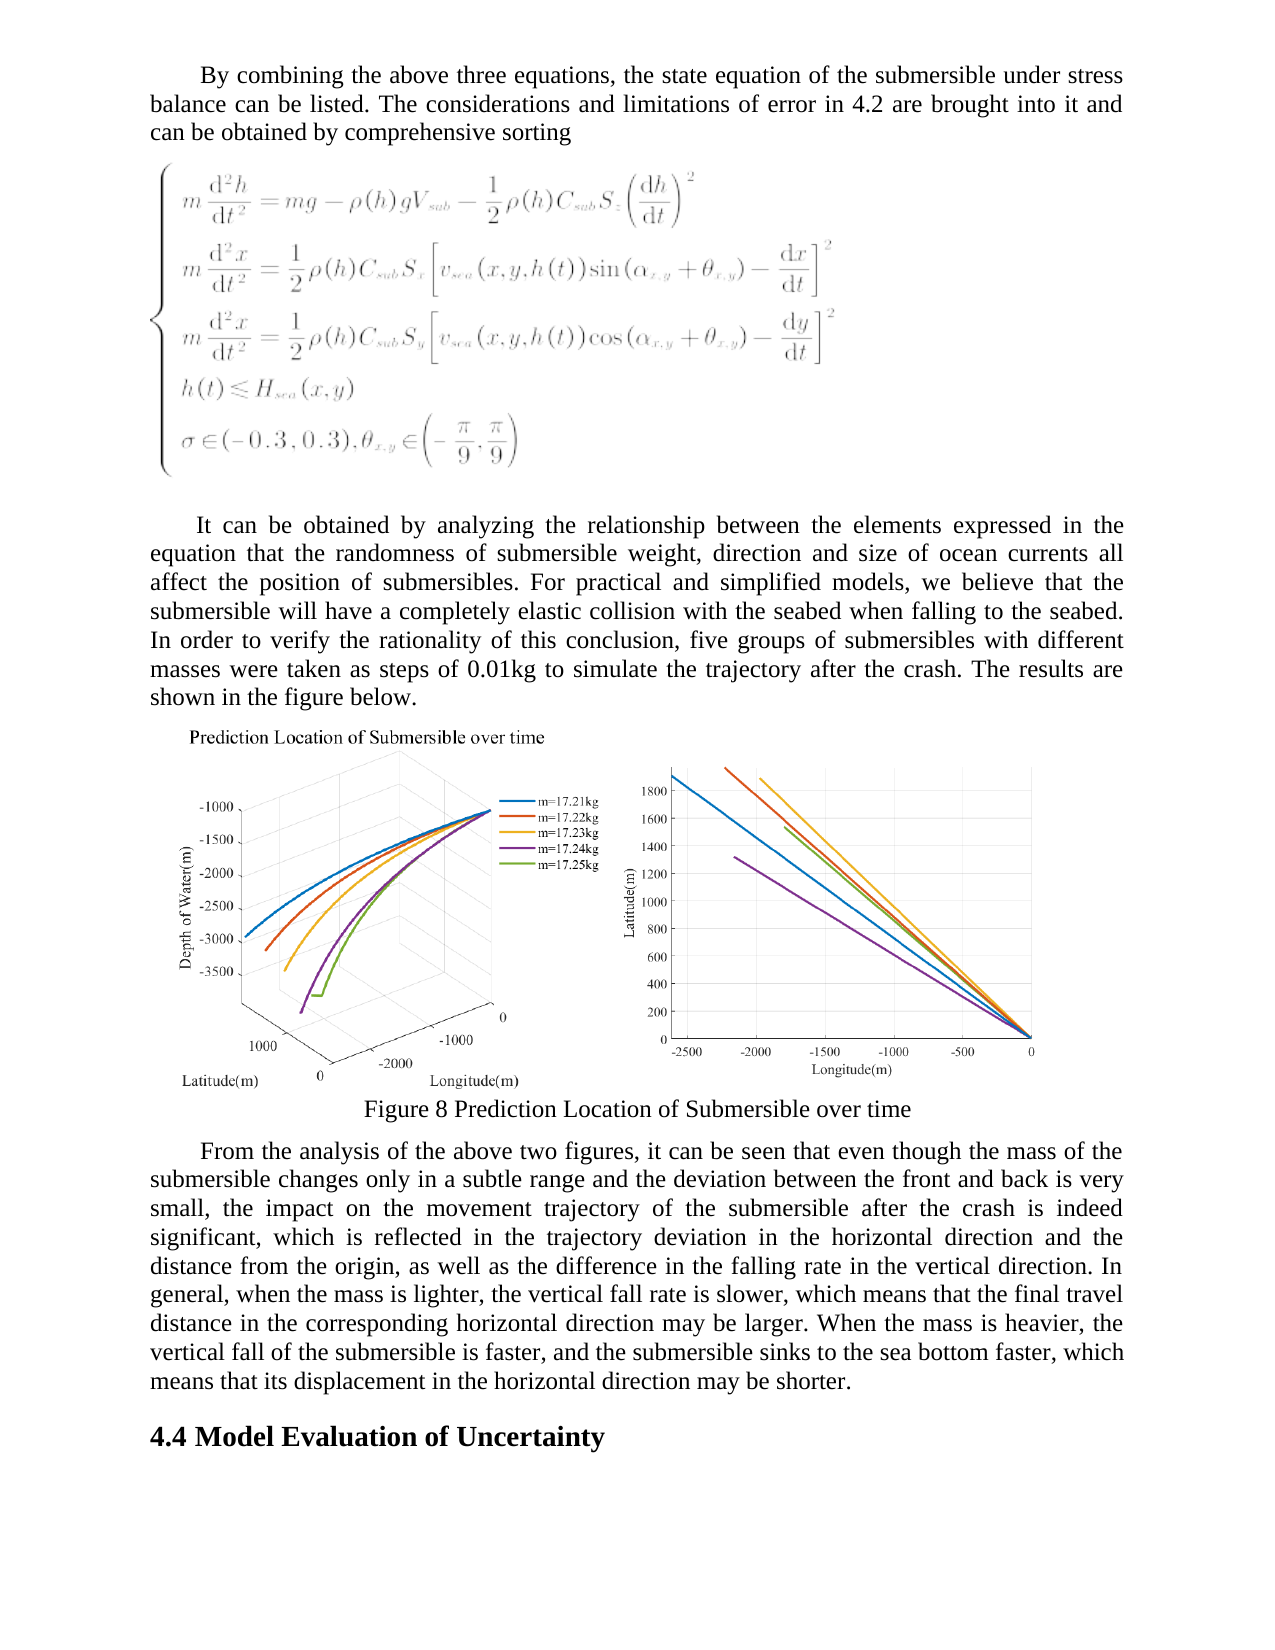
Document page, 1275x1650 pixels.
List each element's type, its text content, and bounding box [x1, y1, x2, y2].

text It can be obtained by analyzing the relationship between the elements expressed in the equation that the randomness of submersible weight, direction and size of ocean currents all affect the position of submersibles. For practical and simplified models, we believe that the submersible will have a completely elastic collision with the seabed when falling to the seabed. In order to verify the rationality of this conclusion, five groups of submersibles with different masses were taken as steps of 0.01kg to simulate the trajectory after the crash. The results are shown in the figure below. [150, 510, 1125, 711]
list Model Evaluation of Uncertainty [150, 1419, 1125, 1453]
text By combining the above three equations, the state equation of the submersible under stress balance can be listed. The considerations and limitations of error in 4.2 are brought into it and can be obtained by comprehensive sorting [150, 60, 1125, 146]
picture [170, 723, 1041, 1095]
text From the analysis of the above two figures, it can be seen that even though the mass of the submersible changes only in a subtle range and the deviation between the front and back is very small, the impact on the movement trajectory of the submersible after the crash is indeed significant, which is reflected in the trajectory deviation in the horizontal direction and the distance from the origin, as well as the difference in the falling rate in the vertical direction. In general, when the mass is lighter, the vertical fall rate is slower, which means that the final travel distance in the corresponding horizontal direction may be larger. When the mass is heavier, the vertical fall of the submersible is faster, and the submersible sinks to the sea bottom faster, which means that its displacement in the horizontal direction may be shorter. [150, 1136, 1125, 1394]
